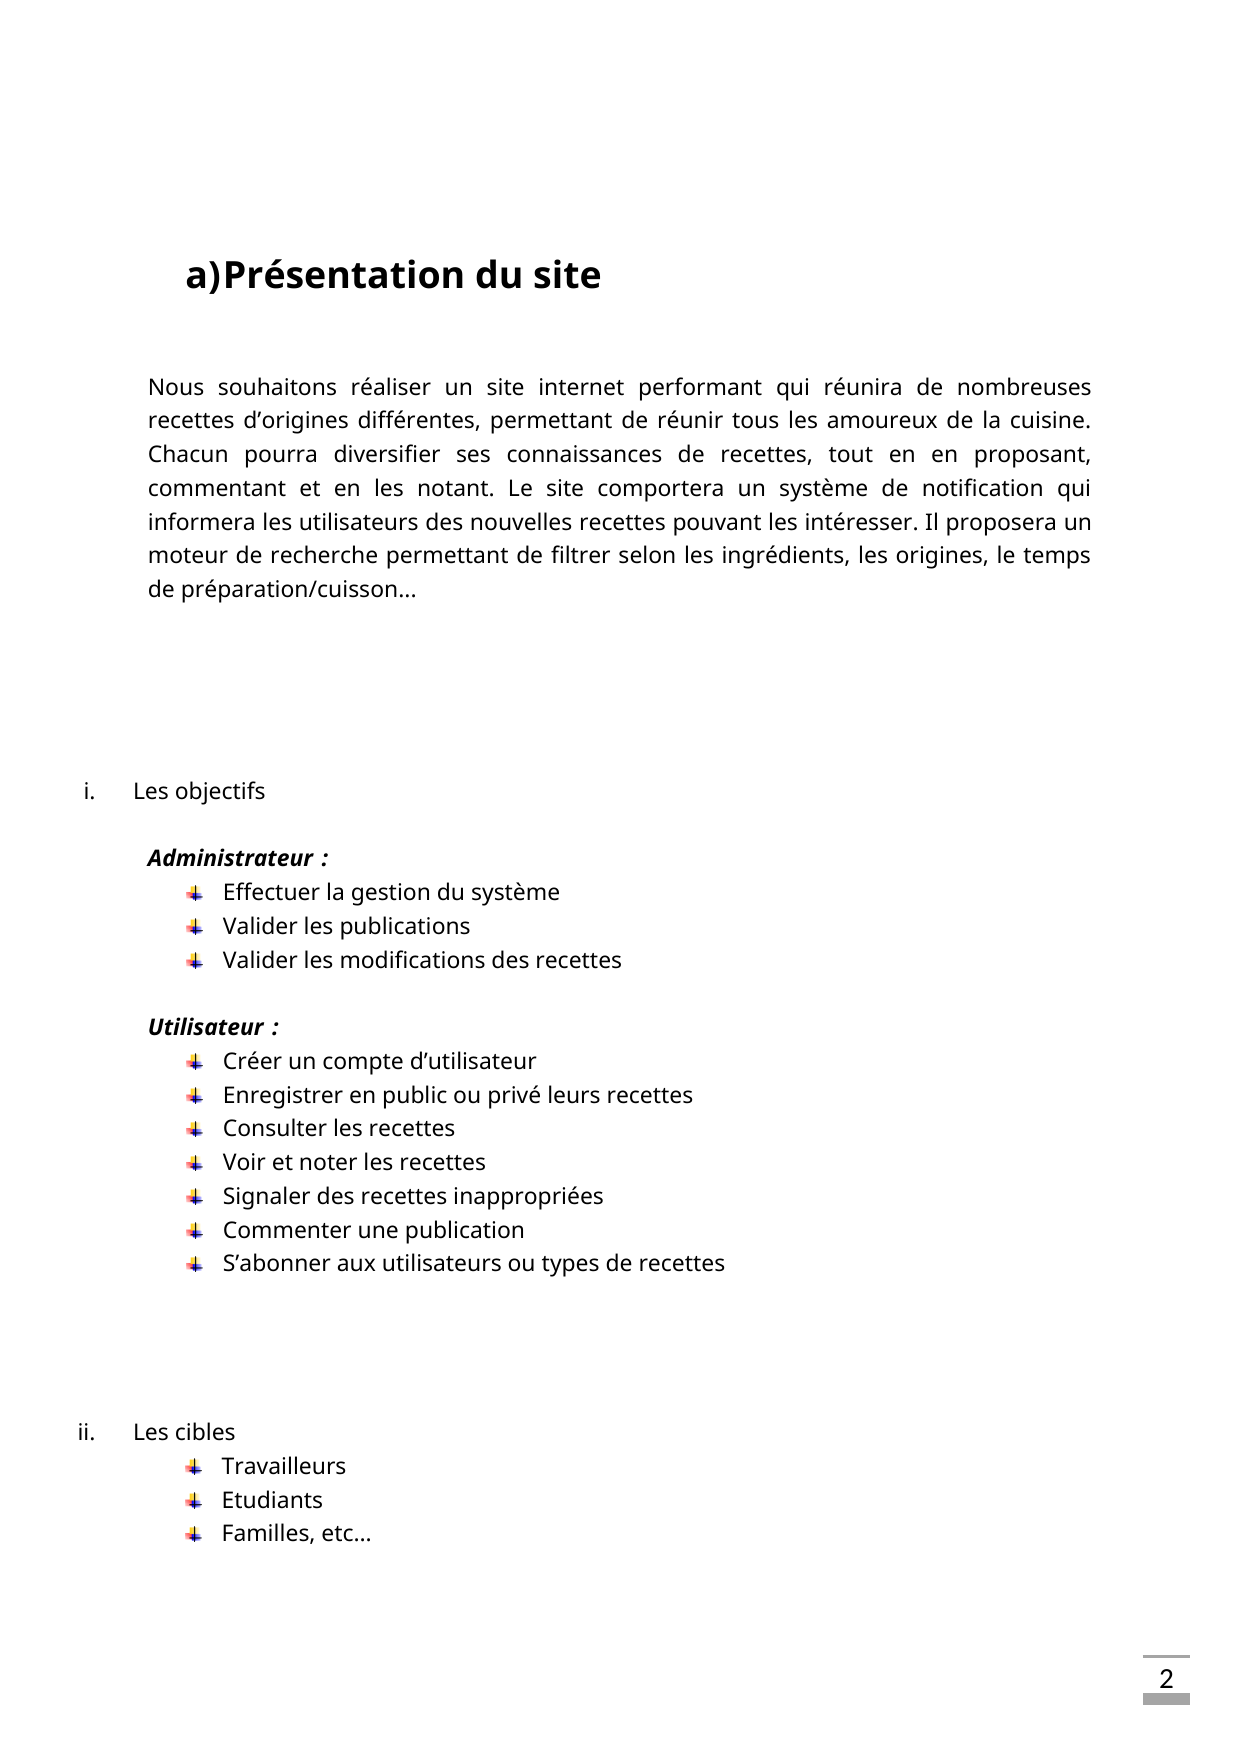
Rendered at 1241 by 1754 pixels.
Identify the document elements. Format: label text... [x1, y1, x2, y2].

picture [186, 1187, 203, 1205]
list Créer un compte d’utilisateur [185, 1045, 1093, 1076]
picture [186, 1154, 203, 1171]
picture [186, 1221, 203, 1239]
list Effectuer la gestion du système [185, 876, 1093, 907]
list Valider les publications [185, 910, 1093, 941]
list Les objectifs [95, 775, 1093, 806]
picture [186, 1255, 203, 1272]
picture [186, 1086, 203, 1104]
list Voir et noter les recettes [185, 1146, 1093, 1177]
list Signaler des recettes inappropriées [185, 1180, 1093, 1211]
picture [185, 1491, 202, 1509]
list S’abonner aux utilisateurs ou types de recettes [185, 1247, 1093, 1278]
list Commenter une publication [185, 1213, 1093, 1245]
picture [186, 951, 203, 969]
list Familles, etc… [184, 1517, 1093, 1548]
picture [186, 884, 203, 901]
list Utilisateur : [148, 1011, 1093, 1042]
picture [186, 917, 203, 935]
text Nous souhaitons réaliser un site internet performant qui réunira de nombreuses recettes d’origines différentes, permettant de réunir tous les amoureux de la cuisine. Chacun pourra diversifier ses connaissances de recettes, tout en en proposant, commentant et en les notant. Le site comportera un système de notification qui informera les utilisateurs des nouvelles recettes pouvant les intéresser. Il proposera un moteur de recherche permettant de filtrer selon les ingrédients, les origines, le temps de préparation/cuisson... [148, 371, 1093, 604]
list Valider les modifications des recettes [185, 943, 1093, 975]
list Enregistrer en public ou privé leurs recettes [185, 1078, 1093, 1110]
picture [186, 1052, 203, 1070]
list Etudiants [184, 1483, 1093, 1515]
list Travailleurs [184, 1450, 1093, 1481]
list Consulter les recettes [185, 1112, 1093, 1143]
picture [185, 1525, 202, 1542]
list Administrateur : [148, 842, 1093, 873]
list Les cibles [95, 1416, 1093, 1447]
picture [185, 1457, 202, 1475]
list Présentation du site [185, 248, 1093, 299]
picture [186, 1120, 203, 1137]
